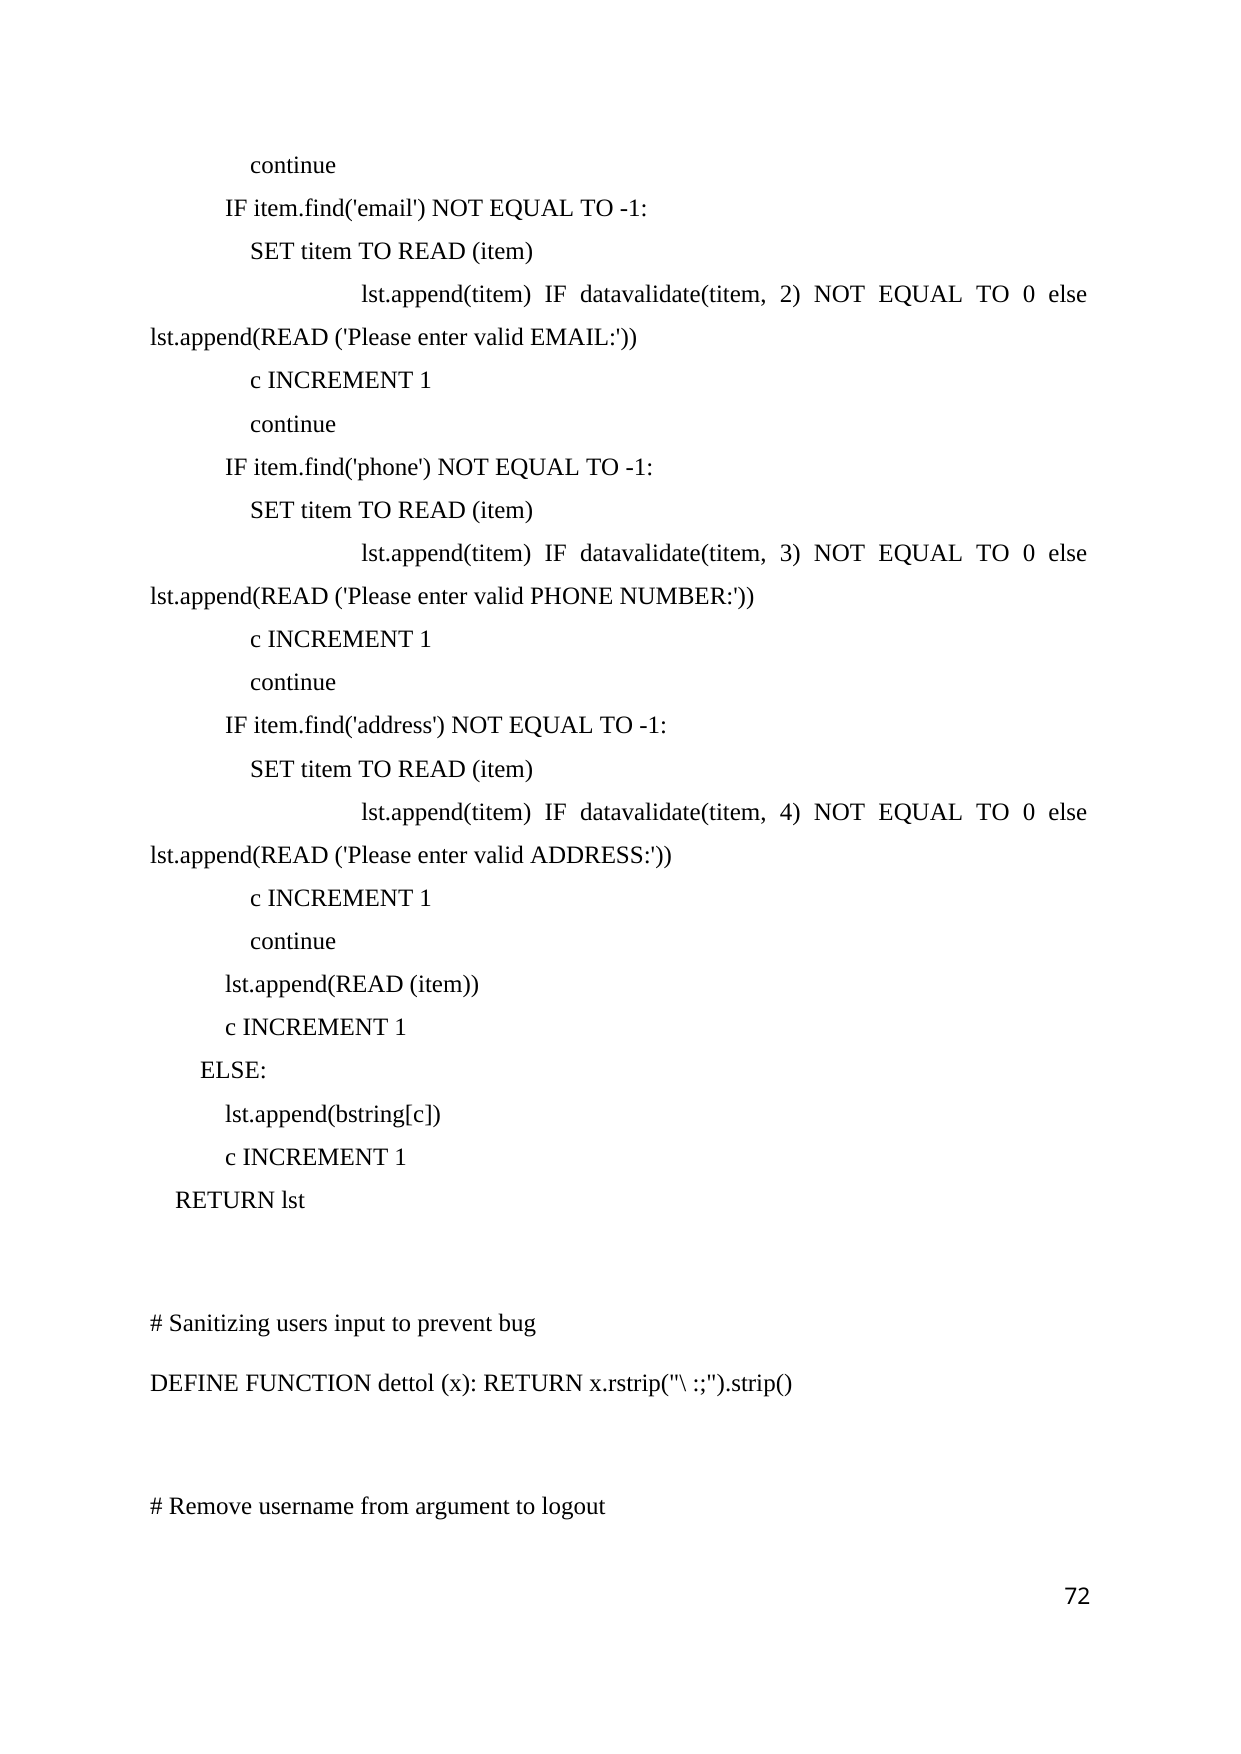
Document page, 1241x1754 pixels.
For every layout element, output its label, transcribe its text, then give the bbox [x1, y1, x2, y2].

text DEFINE FUNCTION dettol (x): RETURN x.rstrip("\ :;").strip() [150, 1368, 1090, 1397]
text # Sanitizing users input to prevent bug [150, 1308, 1090, 1337]
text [150, 150, 1090, 1214]
text # Remove username from argument to logout [150, 1491, 1090, 1520]
